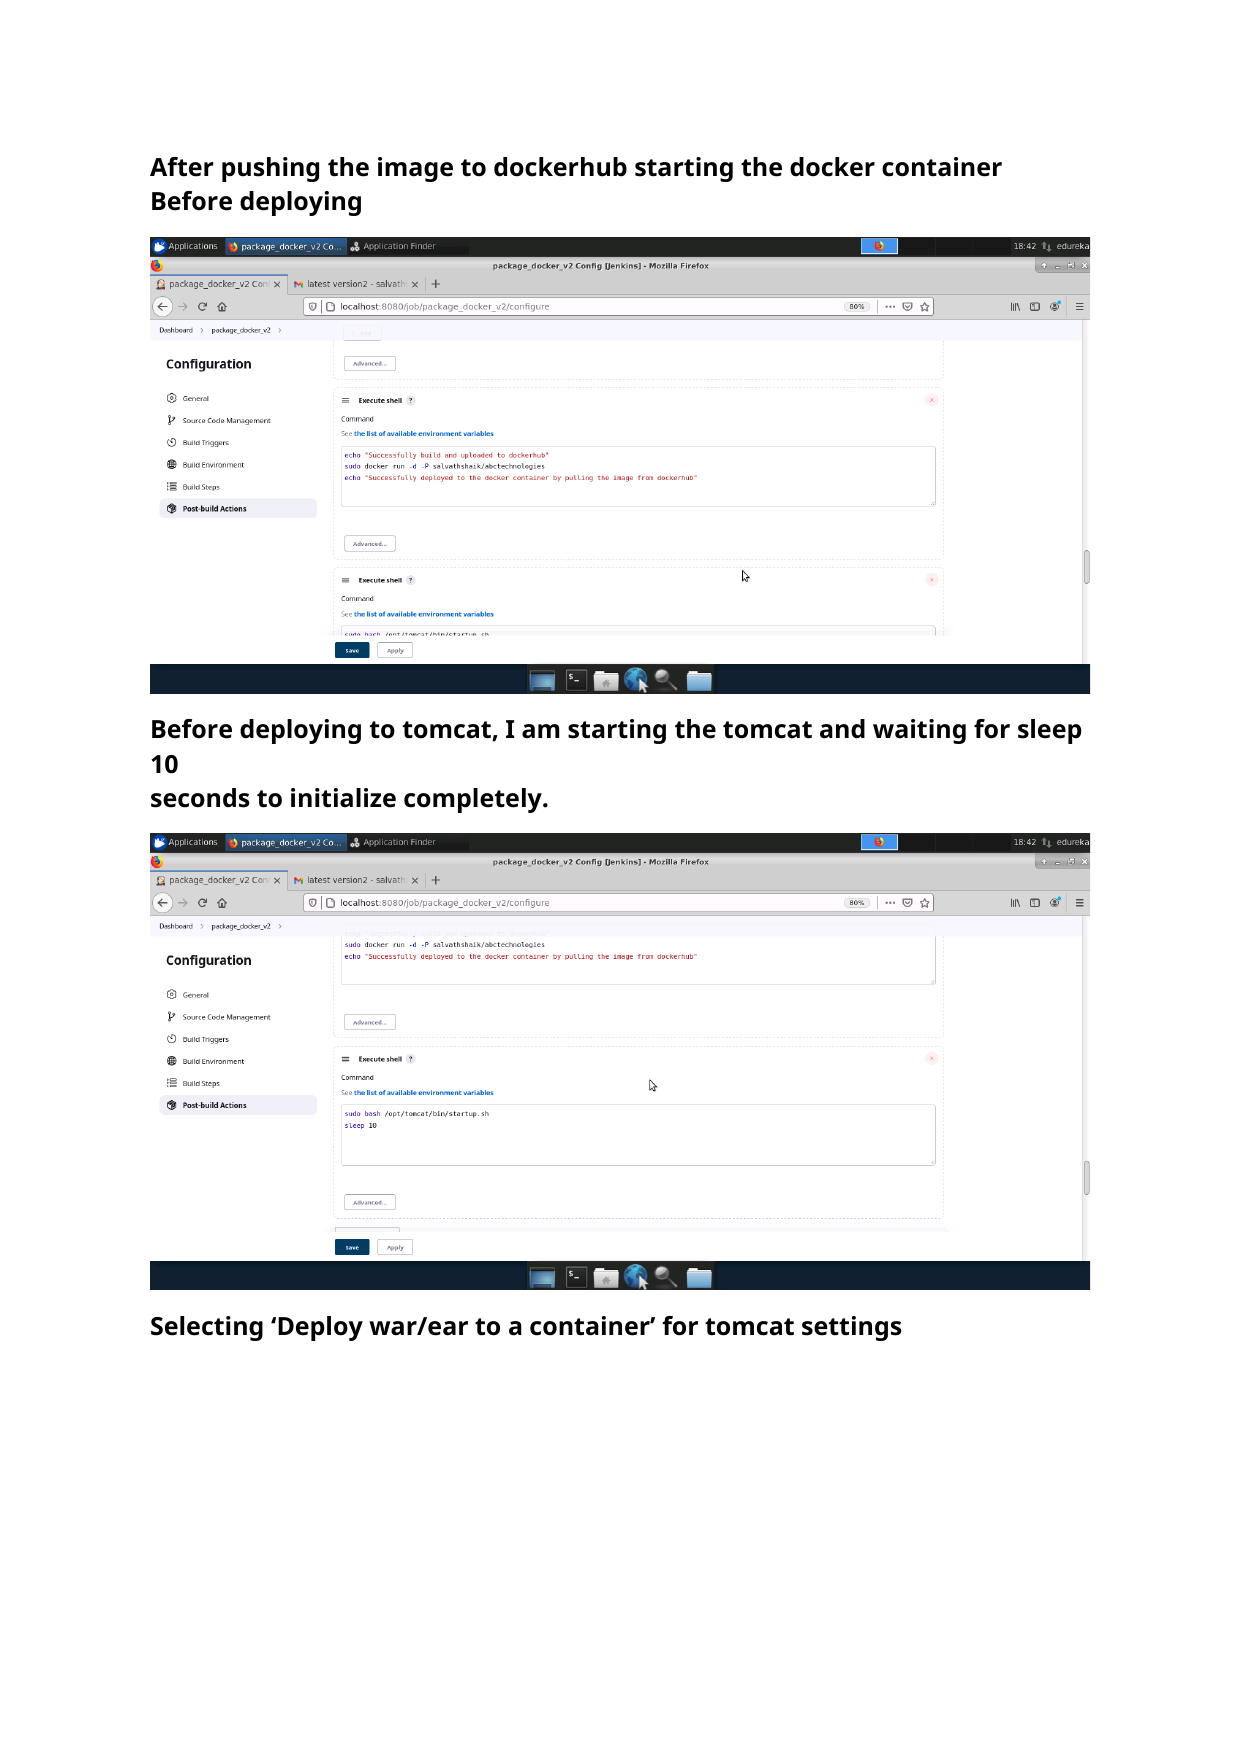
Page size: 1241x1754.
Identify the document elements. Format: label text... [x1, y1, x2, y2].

text seconds to initialize completely. [150, 780, 1090, 814]
text Before deploying [150, 184, 1090, 218]
text Before deploying to tomcat, I am starting the tomcat and waiting for sleep 10 [150, 712, 1090, 780]
text Selecting ‘Deploy war/ear to a container’ for tomcat settings [150, 1308, 1090, 1342]
text After pushing the image to dockerhub starting the docker container [150, 150, 1090, 184]
